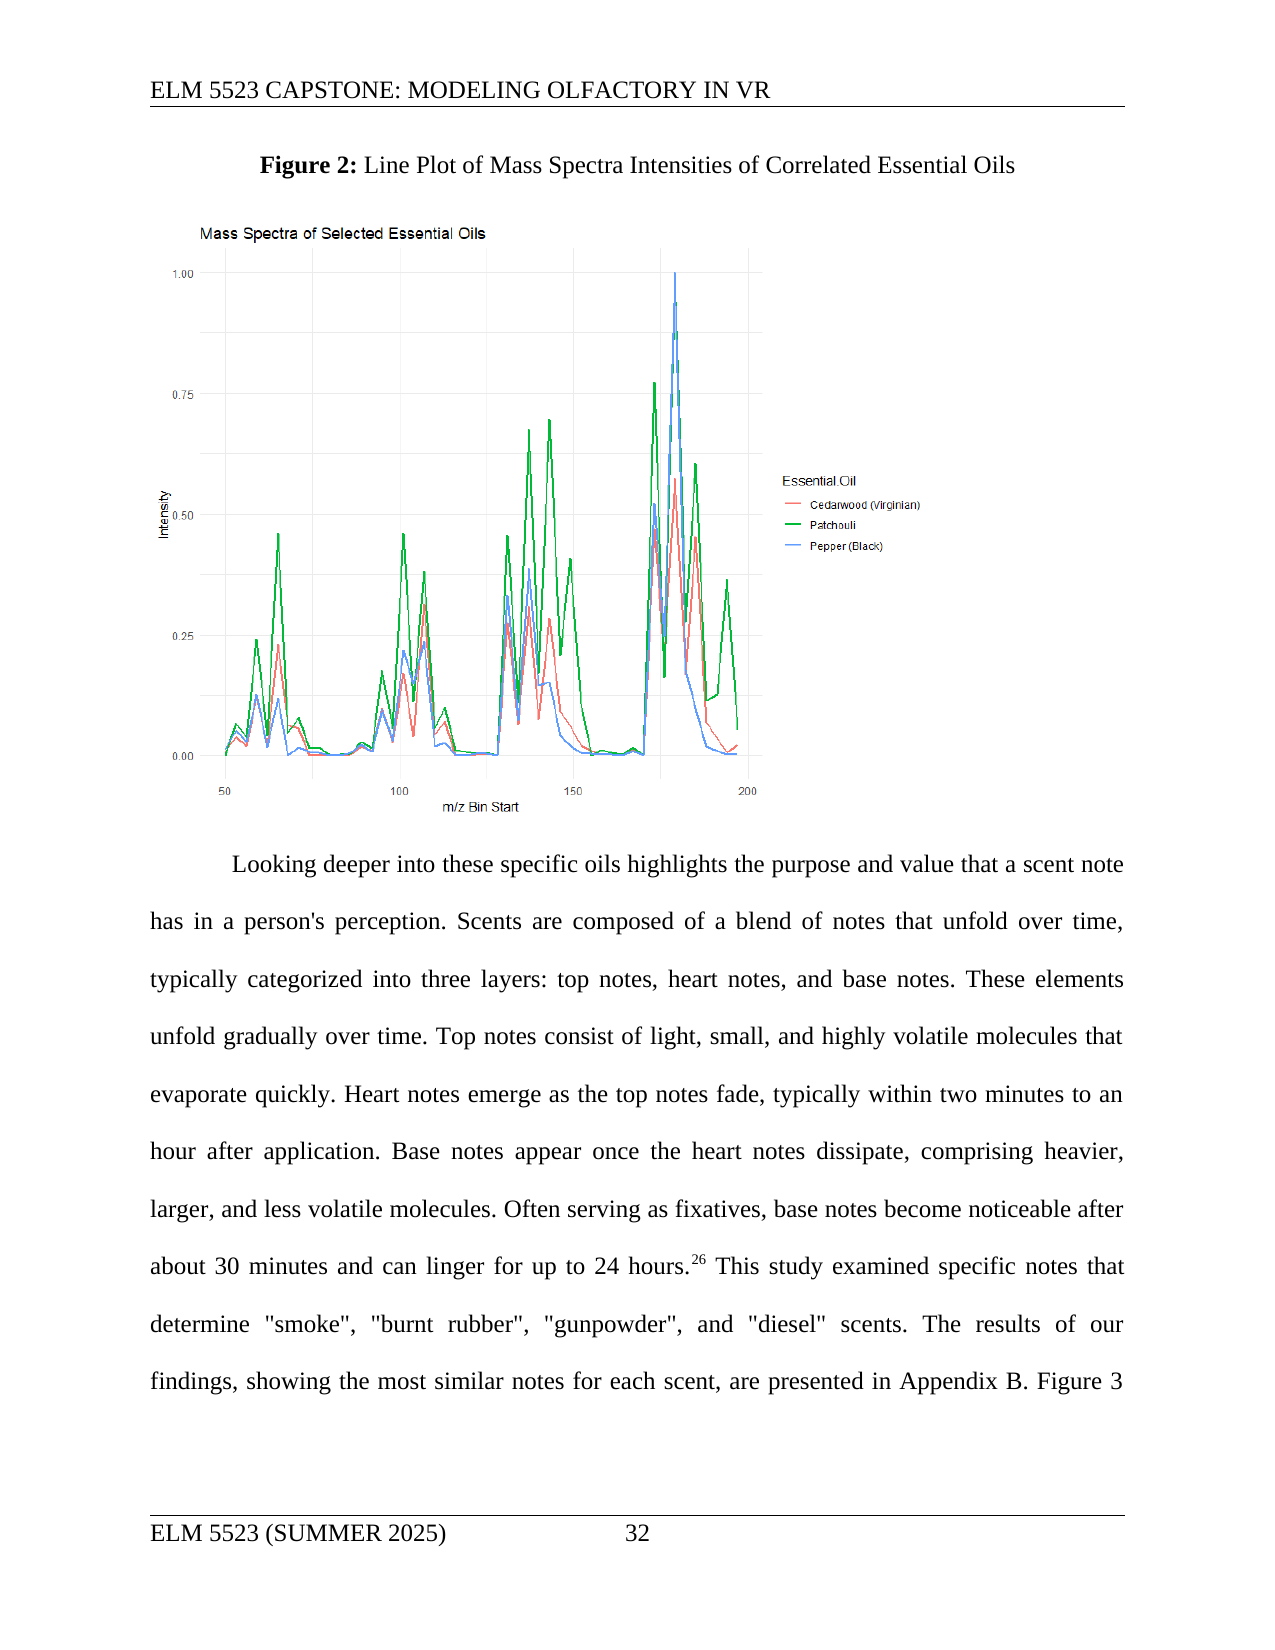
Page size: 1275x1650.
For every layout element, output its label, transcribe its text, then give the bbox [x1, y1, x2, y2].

text Figure 2: Line Plot of Mass Spectra Intensities of Correlated Essential Oils [150, 150, 1125, 179]
picture [150, 220, 926, 820]
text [150, 849, 1125, 1395]
